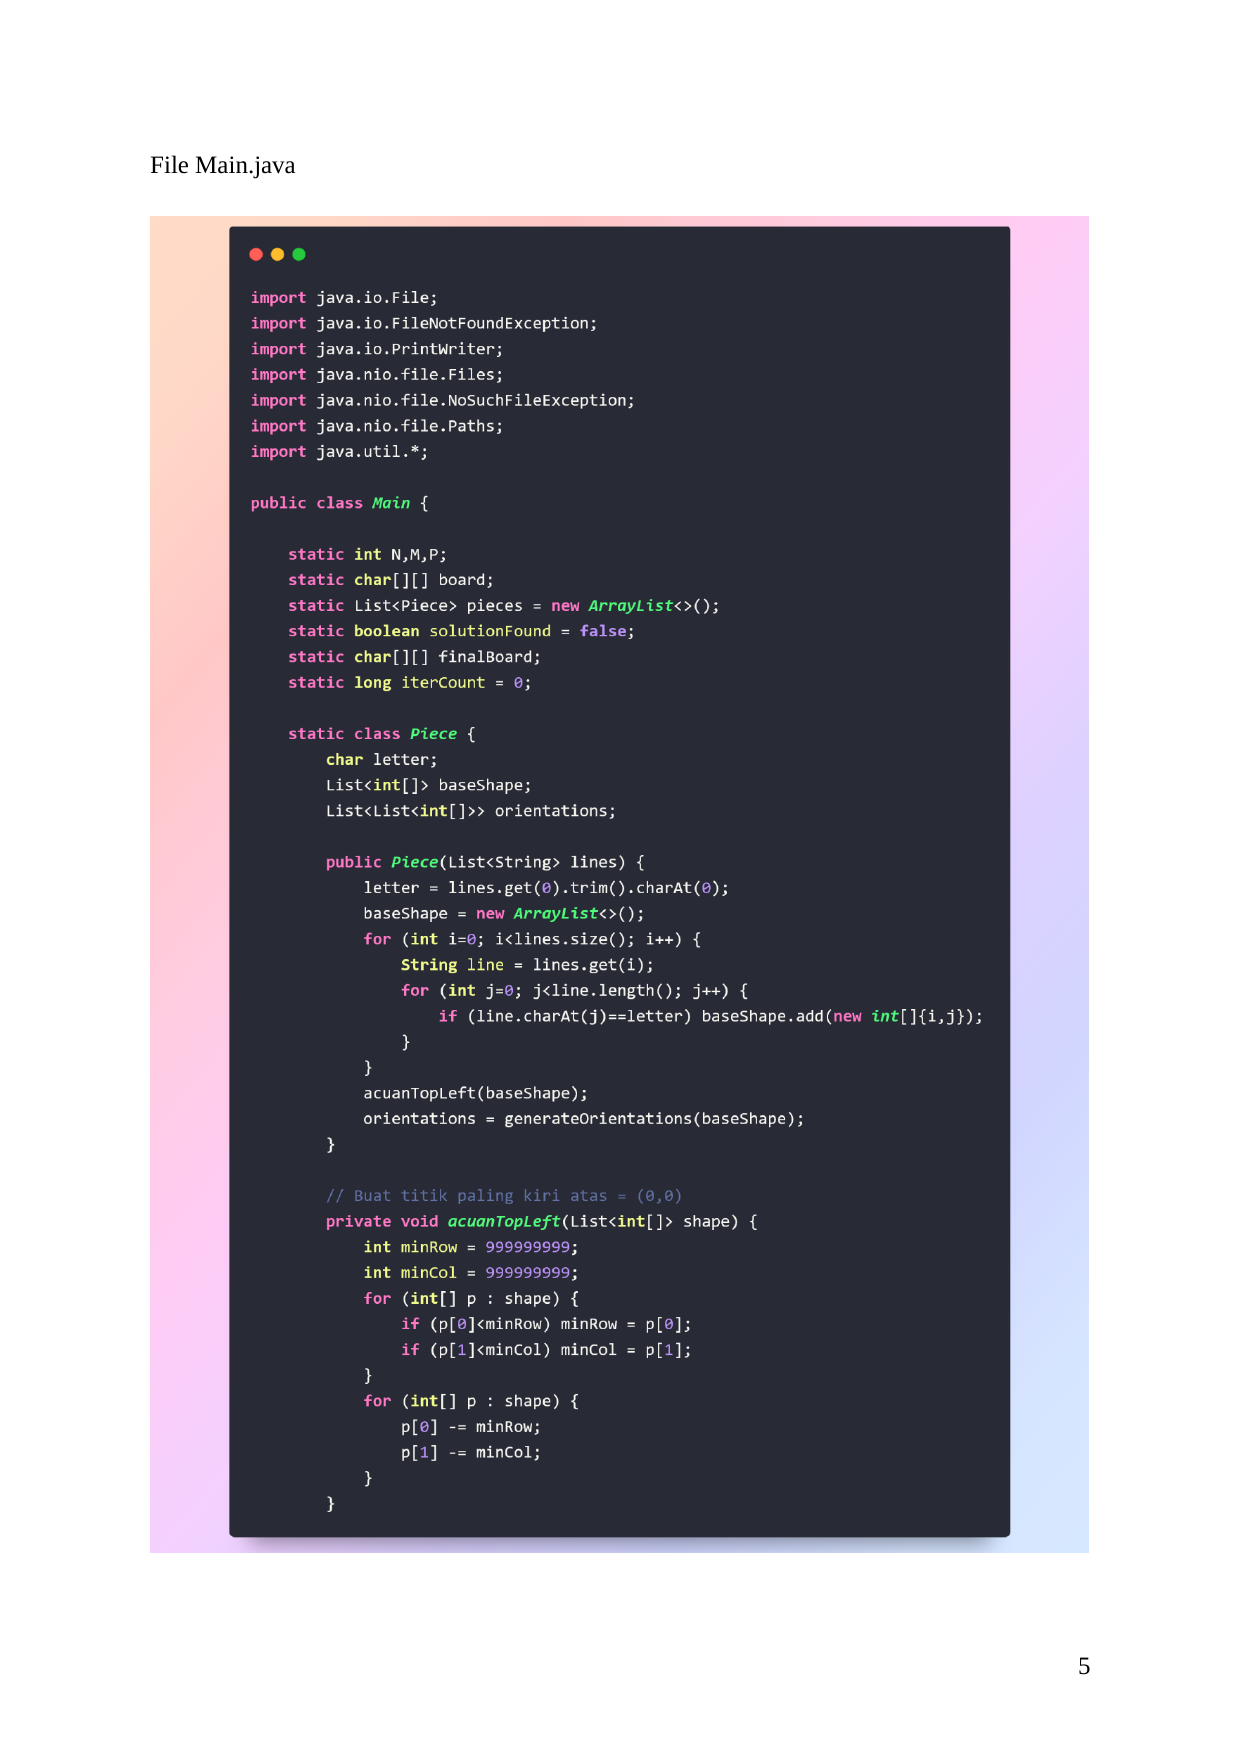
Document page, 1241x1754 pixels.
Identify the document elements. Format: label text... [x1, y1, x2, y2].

picture [150, 216, 1089, 1553]
text File Main.java [150, 150, 1090, 179]
